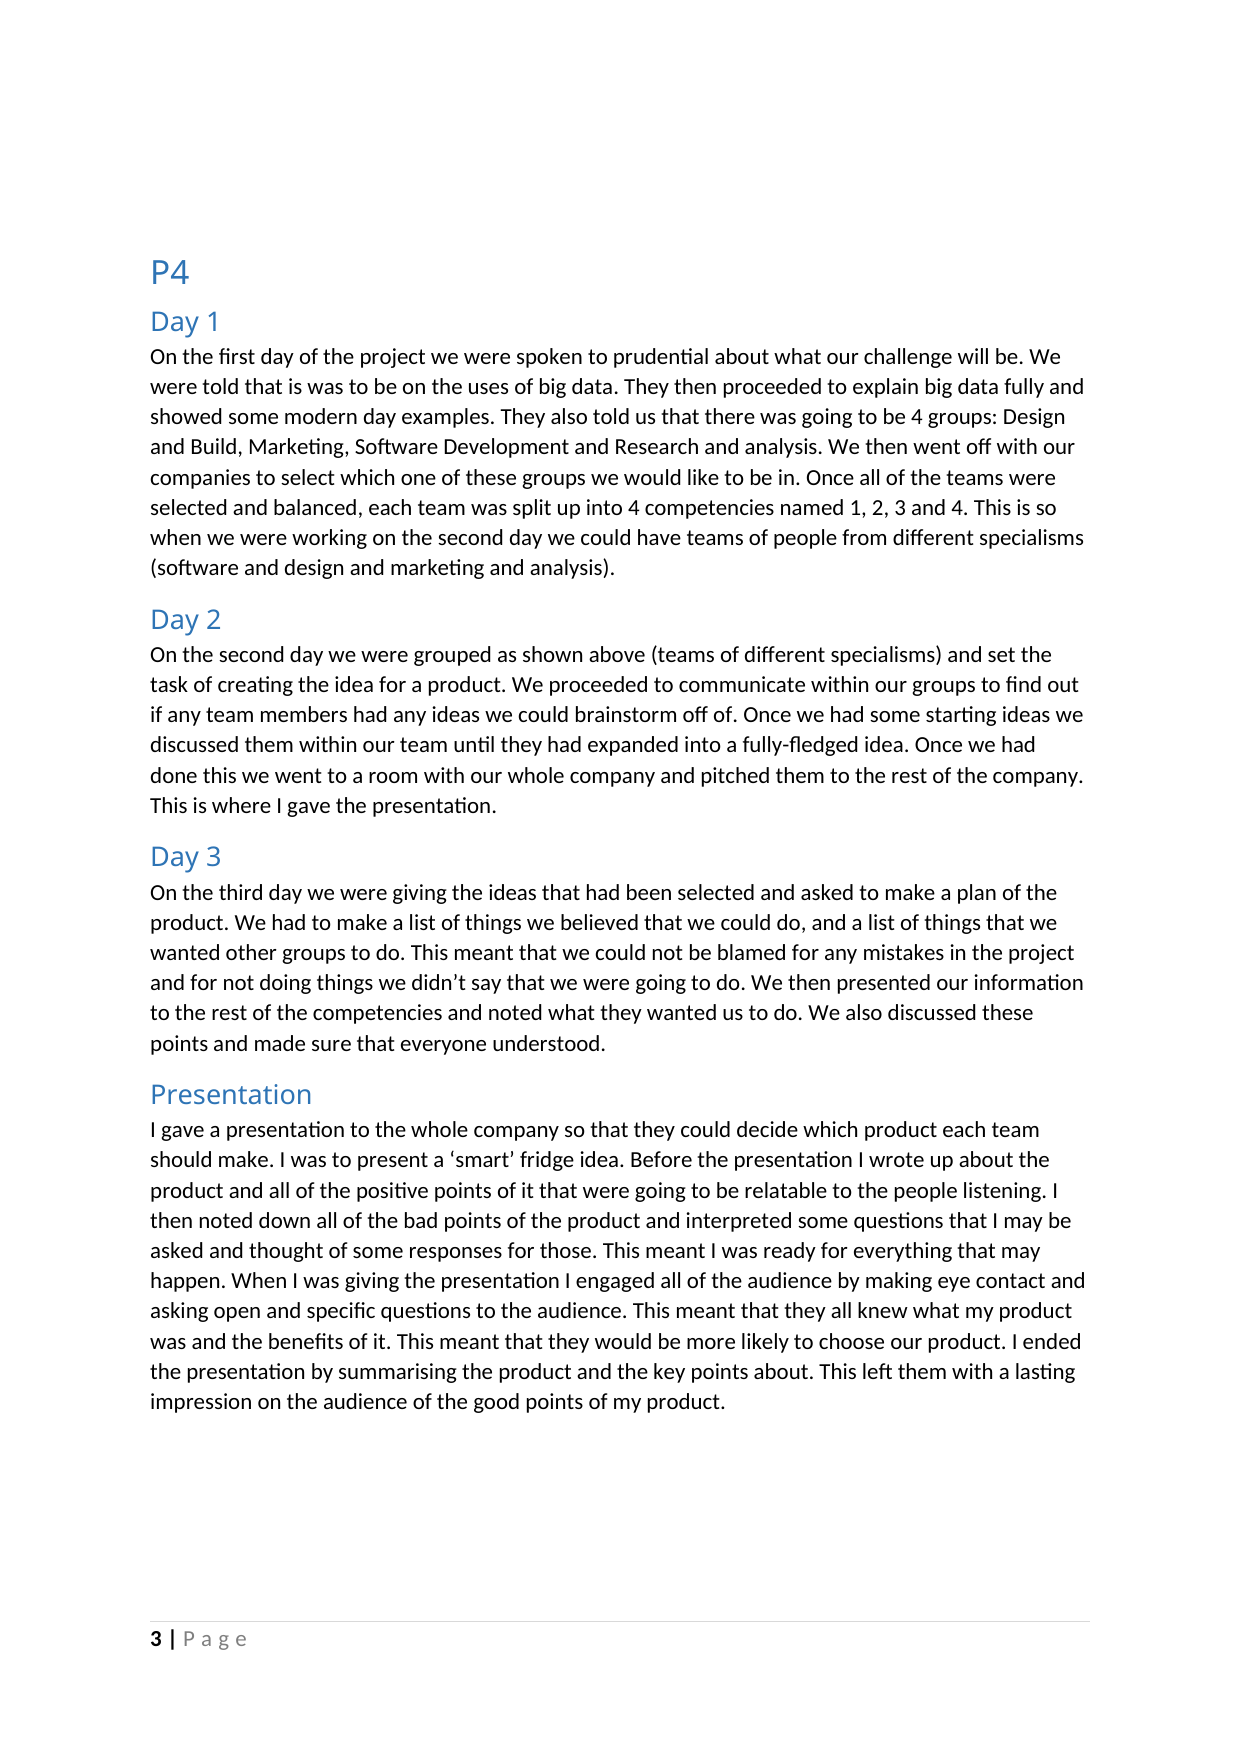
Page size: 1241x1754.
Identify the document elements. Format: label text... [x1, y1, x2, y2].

text On the second day we were grouped as shown above (teams of different specialisms) and set the task of creating the idea for a product. We proceeded to communicate within our groups to find out if any team members had any ideas we could brainstorm off of. Once we had some starting ideas we discussed them within our team until they had expanded into a fully-fledged idea. Once we had done this we went to a room with our whole company and pitched them to the rest of the company. This is where I gave the presentation. [150, 640, 1090, 819]
subtitle Presentation [150, 1076, 1090, 1112]
subtitle Day 3 [150, 838, 1090, 875]
subtitle Day 2 [150, 600, 1090, 637]
subtitle P4 [150, 249, 1090, 294]
subtitle Day 1 [150, 302, 1090, 339]
text On the first day of the project we were spoken to prudential about what our challenge will be. We were told that is was to be on the uses of big data. They then proceeded to explain big data fully and showed some modern day examples. They also told us that there was going to be 4 groups: Design and Build, Marketing, Software Development and Research and analysis. We then went off with our companies to select which one of these groups we would like to be in. Once all of the teams were selected and balanced, each team was split up into 4 competencies named 1, 2, 3 and 4. This is so when we were working on the second day we could have teams of people from different specialisms (software and design and marketing and analysis). [150, 342, 1090, 581]
text I gave a presentation to the whole company so that they could decide which product each team should make. I was to present a ‘smart’ fridge idea. Before the presentation I wrote up about the product and all of the positive points of it that were going to be relatable to the people listening. I then noted down all of the bad points of the product and interpreted some questions that I may be asked and thought of some responses for those. This meant I was ready for everything that may happen. When I was giving the presentation I engaged all of the audience by making eye contact and asking open and specific questions to the audience. This meant that they all knew what my product was and the benefits of it. This meant that they would be more likely to choose our product. I ended the presentation by summarising the product and the key points about. This left them with a lasting impression on the audience of the good points of my product. [150, 1115, 1090, 1415]
text On the third day we were giving the ideas that had been selected and asked to make a plan of the product. We had to make a list of things we believed that we could do, and a list of things that we wanted other groups to do. This meant that we could not be blamed for any mistakes in the project and for not doing things we didn’t say that we were going to do. We then presented our information to the rest of the competencies and noted what they wanted us to do. We also discussed these points and made sure that everyone understood. [150, 878, 1090, 1057]
